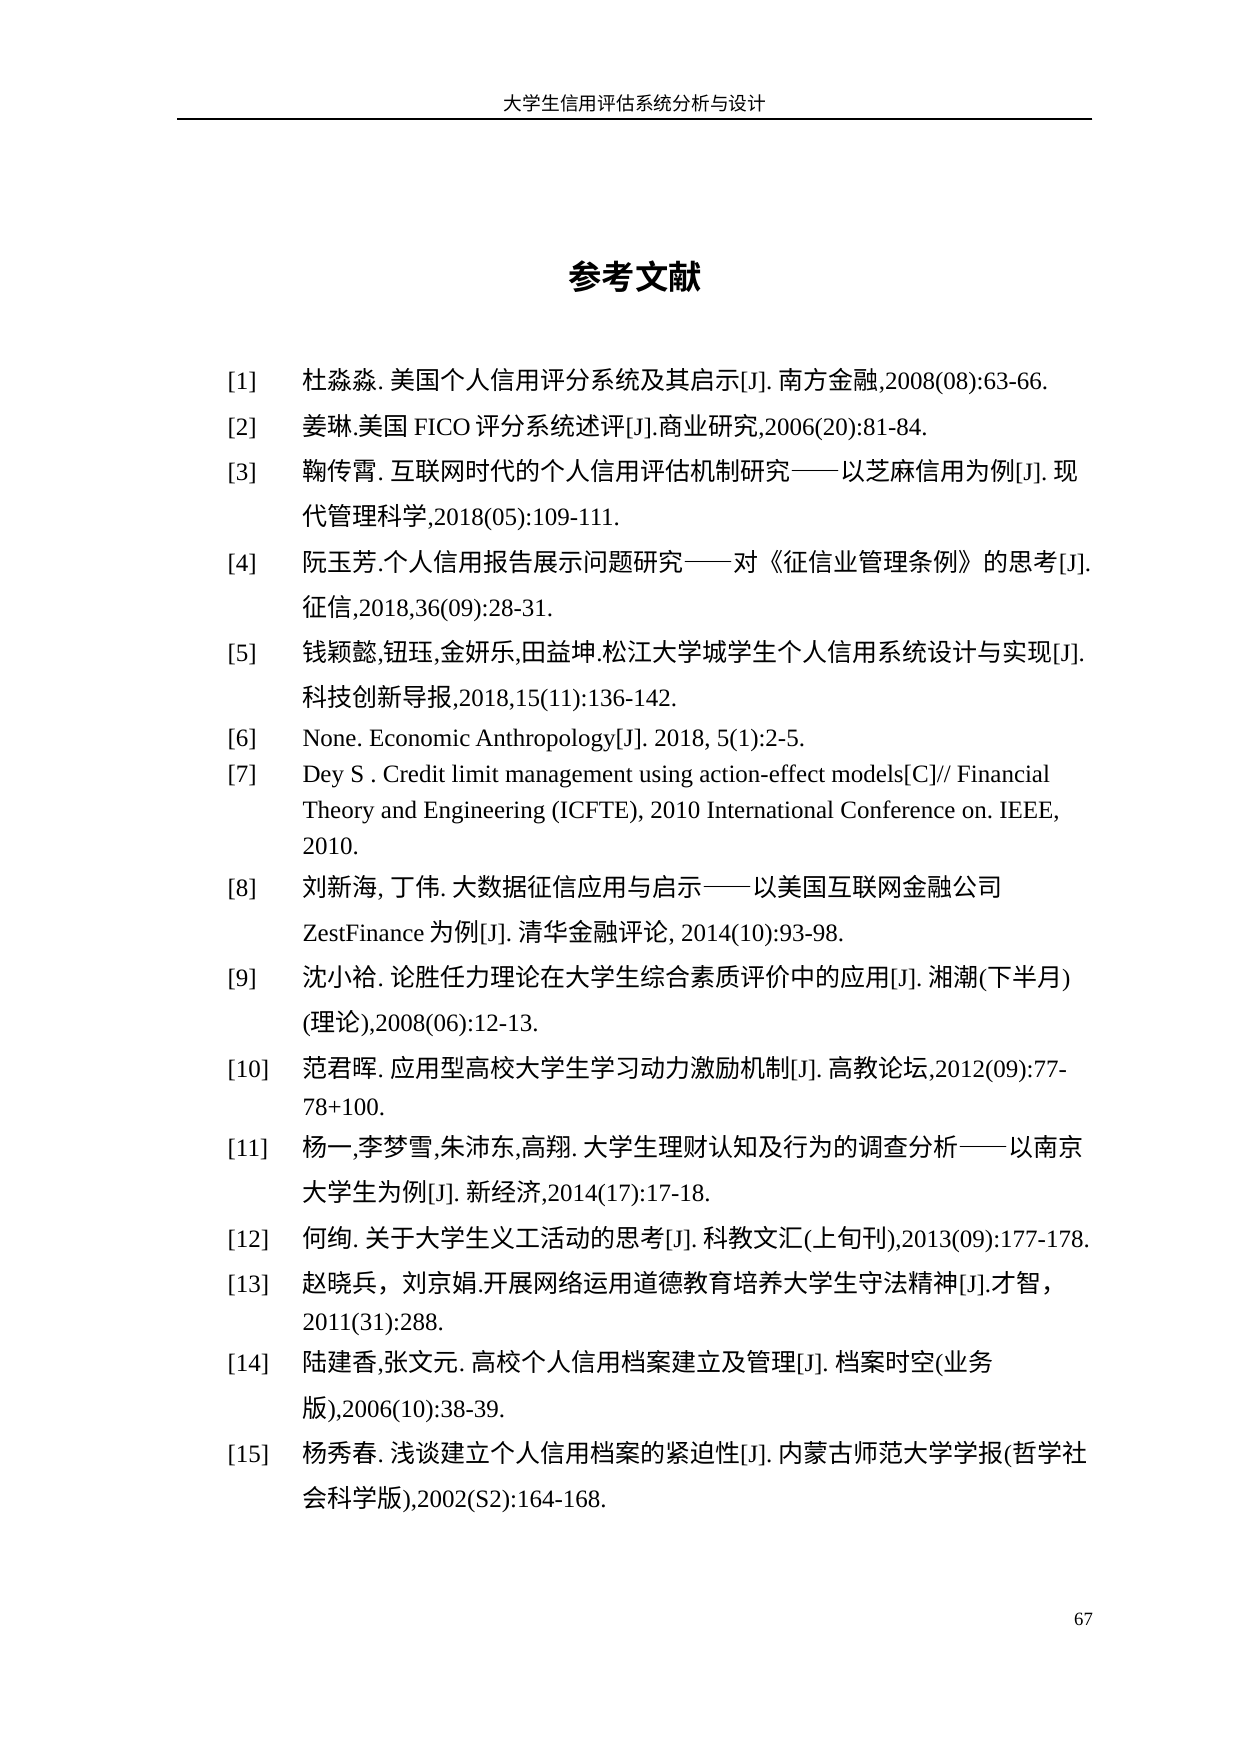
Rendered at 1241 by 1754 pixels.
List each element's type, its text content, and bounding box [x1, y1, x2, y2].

list 阮玉芳.个人信用报告展示问题研究——对《征信业管理条例》的思考[J].征信,2018,36(09):28-31. [227, 542, 1092, 623]
list 陆建香,张文元. 高校个人信用档案建立及管理[J]. 档案时空(业务版),2006(10):38-39. [227, 1343, 1092, 1424]
list 杨秀春. 浅谈建立个人信用档案的紧迫性[J]. 内蒙古师范大学学报(哲学社会科学版),2002(S2):164-168. [227, 1433, 1092, 1515]
list 鞠传霄. 互联网时代的个人信用评估机制研究——以芝麻信用为例[J]. 现代管理科学,2018(05):109-111. [227, 451, 1092, 533]
list 何绚. 关于大学生义工活动的思考[J]. 科教文汇(上旬刊),2013(09):177-178. [227, 1218, 1092, 1254]
list 赵晓兵，刘京娟.开展网络运用道德教育培养大学生守法精神[J].才智，2011(31):288. [227, 1263, 1092, 1336]
list None. Economic Anthropology[J]. 2018, 5(1):2-5. [227, 723, 1092, 752]
list 姜琳.美国FICO评分系统述评[J].商业研究,2006(20):81-84. [227, 406, 1092, 442]
list Dey S . Credit limit management using action-effect models[C]// Financial Theory and Engineering (ICFTE), 2010 International Conference on. IEEE, 2010. [227, 759, 1092, 860]
list 杨一,李梦雪,朱沛东,高翔. 大学生理财认知及行为的调查分析——以南京大学生为例[J]. 新经济,2014(17):17-18. [227, 1128, 1092, 1209]
list 沈小袷. 论胜任力理论在大学生综合素质评价中的应用[J]. 湘潮(下半月)(理论),2008(06):12-13. [227, 958, 1092, 1039]
list 钱颖懿,钮珏,金妍乐,田益坤.松江大学城学生个人信用系统设计与实现[J].科技创新导报,2018,15(11):136-142. [227, 633, 1092, 714]
text 参考文献 [177, 251, 1092, 299]
list 杜淼淼. 美国个人信用评分系统及其启示[J]. 南方金融,2008(08):63-66. [227, 361, 1092, 397]
list 范君晖. 应用型高校大学生学习动力激励机制[J]. 高教论坛,2012(09):77-78+100. [227, 1048, 1092, 1120]
list 刘新海, 丁伟. 大数据征信应用与启示——以美国互联网金融公司ZestFinance为例[J]. 清华金融评论, 2014(10):93-98. [227, 867, 1092, 948]
